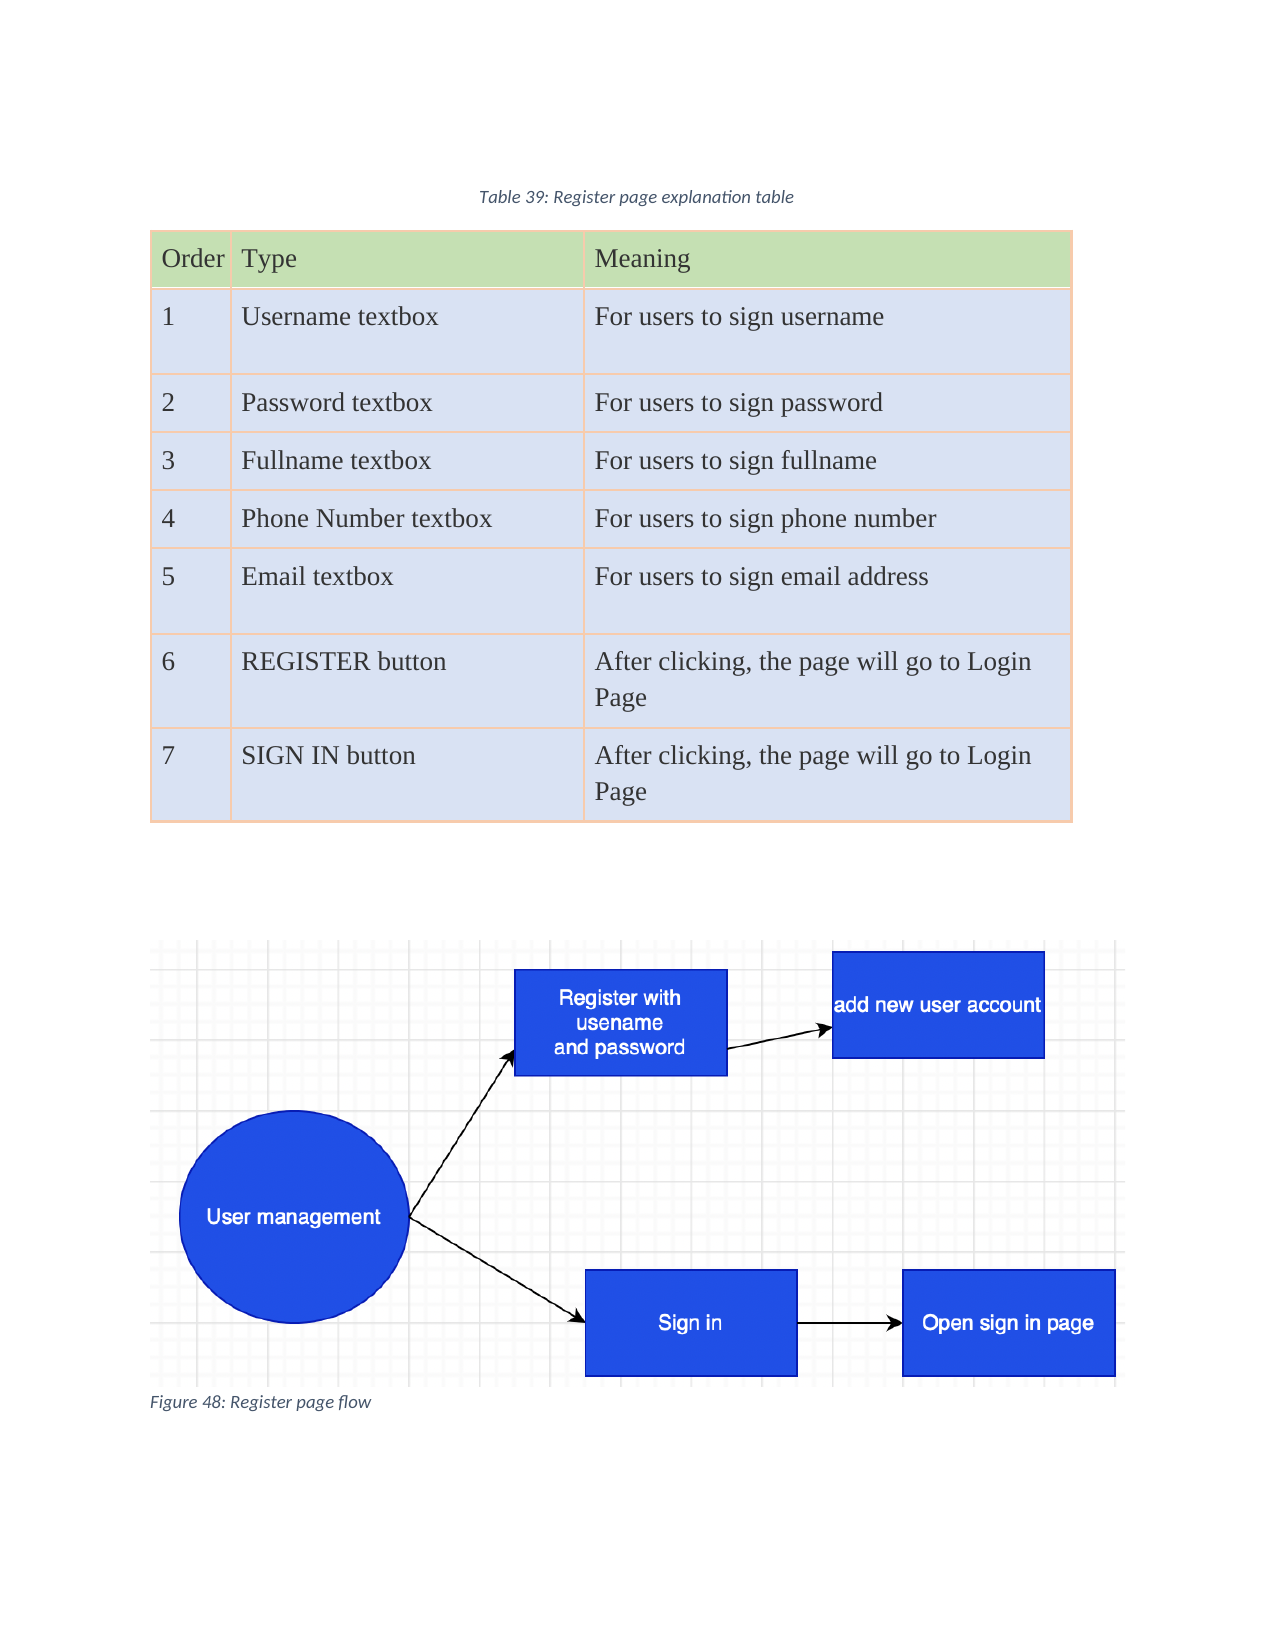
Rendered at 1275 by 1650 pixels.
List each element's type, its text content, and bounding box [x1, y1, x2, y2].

table_header Meaning [585, 232, 1070, 287]
text Figure 48: Register page flow [150, 1390, 1125, 1413]
table_cell SIGN IN button [232, 729, 583, 820]
table_cell Username textbox [232, 290, 583, 373]
table_cell 5 [152, 549, 230, 633]
table_cell After clicking, the page will go to Login Page [585, 635, 1070, 727]
table_cell For users to sign email address [585, 549, 1070, 633]
table_cell For users to sign fullname [585, 433, 1070, 489]
table_cell Fullname textbox [232, 433, 583, 489]
table_cell For users to sign phone number [585, 491, 1070, 547]
table_cell For users to sign password [585, 375, 1070, 431]
table_cell 2 [152, 375, 230, 431]
table_header Type [232, 232, 583, 287]
table_cell REGISTER button [232, 635, 583, 727]
table_cell Email textbox [232, 549, 583, 633]
table_cell Password textbox [232, 375, 583, 431]
table_cell For users to sign username [585, 290, 1070, 373]
table_cell 7 [152, 729, 230, 820]
table_cell 1 [152, 290, 230, 373]
table_cell 6 [152, 635, 230, 727]
table_cell 3 [152, 433, 230, 489]
table_cell 4 [152, 491, 230, 547]
table_cell After clicking, the page will go to Login Page [585, 729, 1070, 820]
table_cell Phone Number textbox [232, 491, 583, 547]
picture [150, 940, 1125, 1387]
table_header Order [152, 232, 230, 287]
text Table 39: Register page explanation table [150, 186, 1125, 209]
